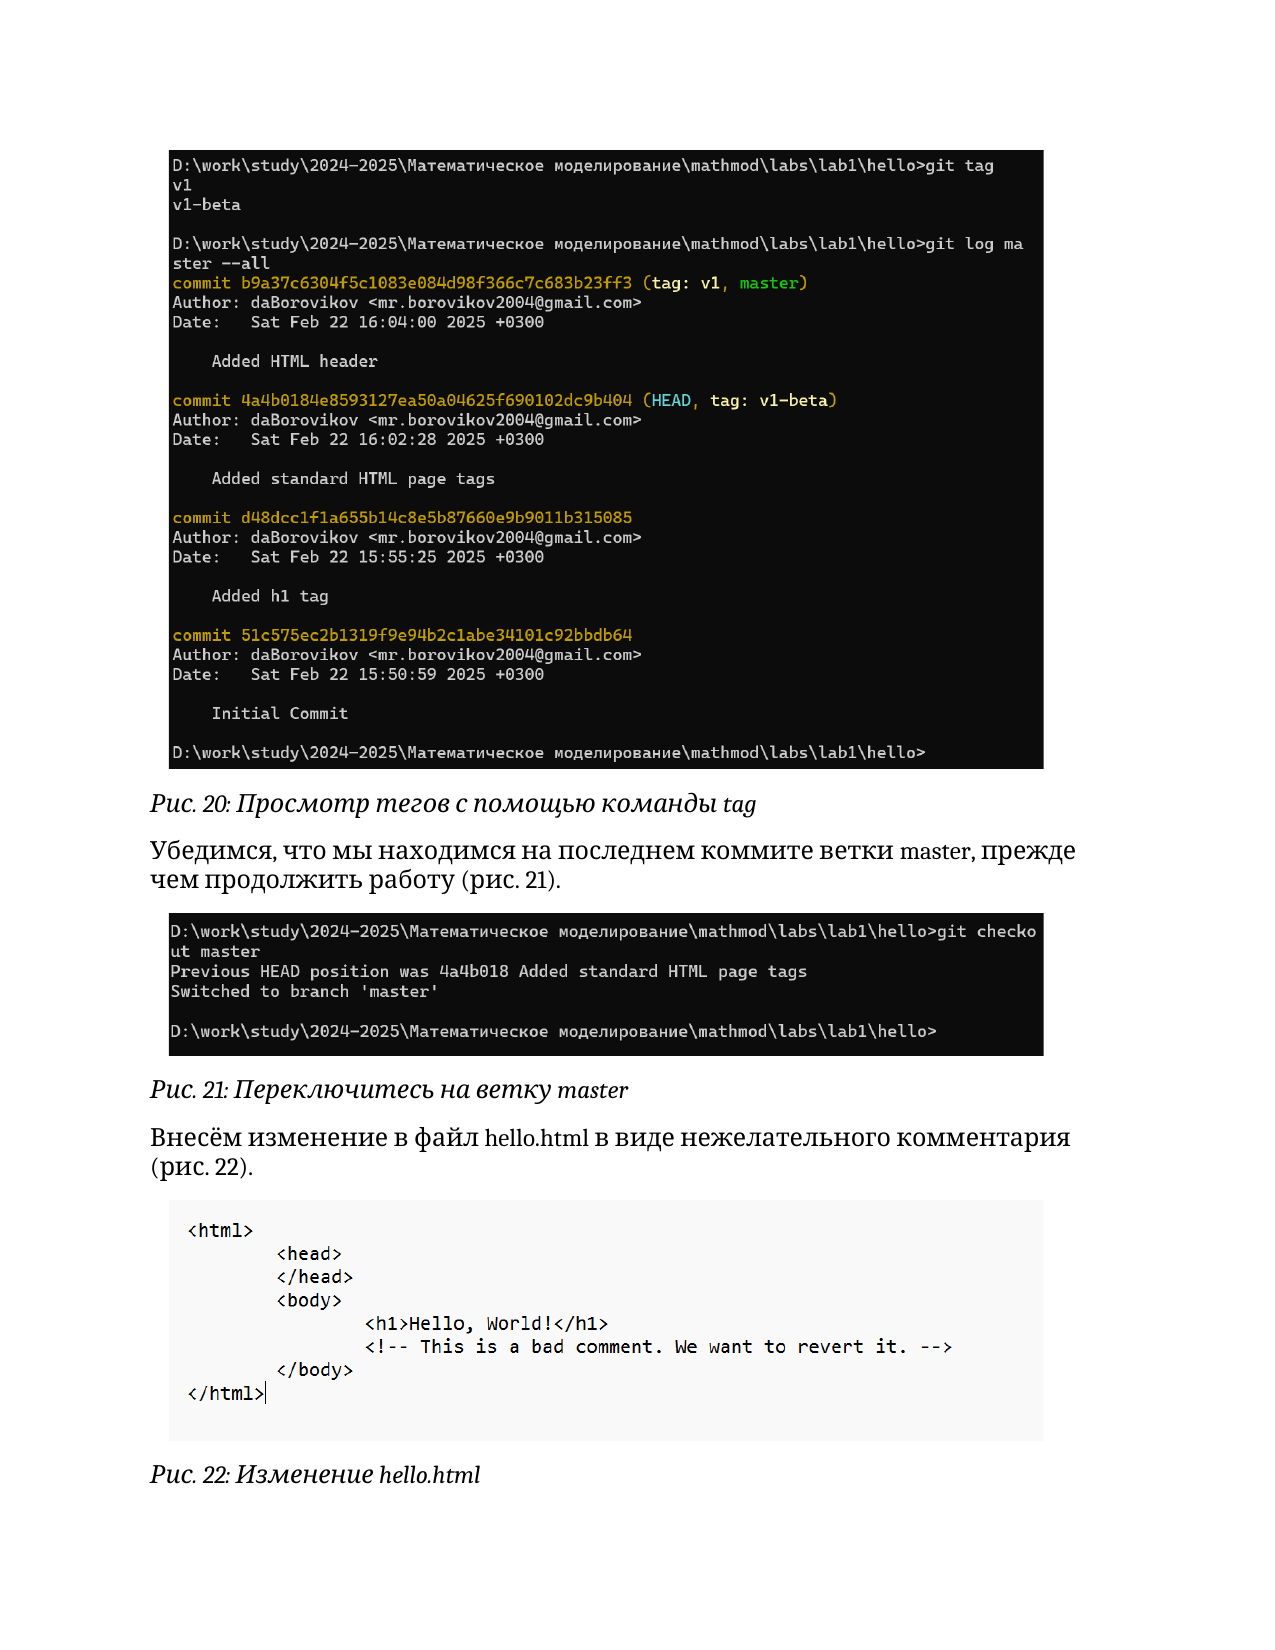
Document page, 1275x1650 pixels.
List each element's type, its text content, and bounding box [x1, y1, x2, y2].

picture [168, 150, 1044, 769]
text Убедимся, что мы находимся на последнем коммите ветки master, прежде чем продолжить работу (рис. 21). [150, 837, 1125, 895]
picture [168, 913, 1044, 1056]
text Рис. 22: Изменение hello.html [150, 1461, 1125, 1490]
text Рис. 21: Переключитесь на ветку master [150, 1076, 1125, 1105]
text Внесём изменение в файл hello.html в виде нежелательного комментария (рис. 22). [150, 1124, 1125, 1181]
picture [168, 1200, 1044, 1441]
text Рис. 20: Просмотр тегов с помощью команды tag [150, 790, 1125, 818]
